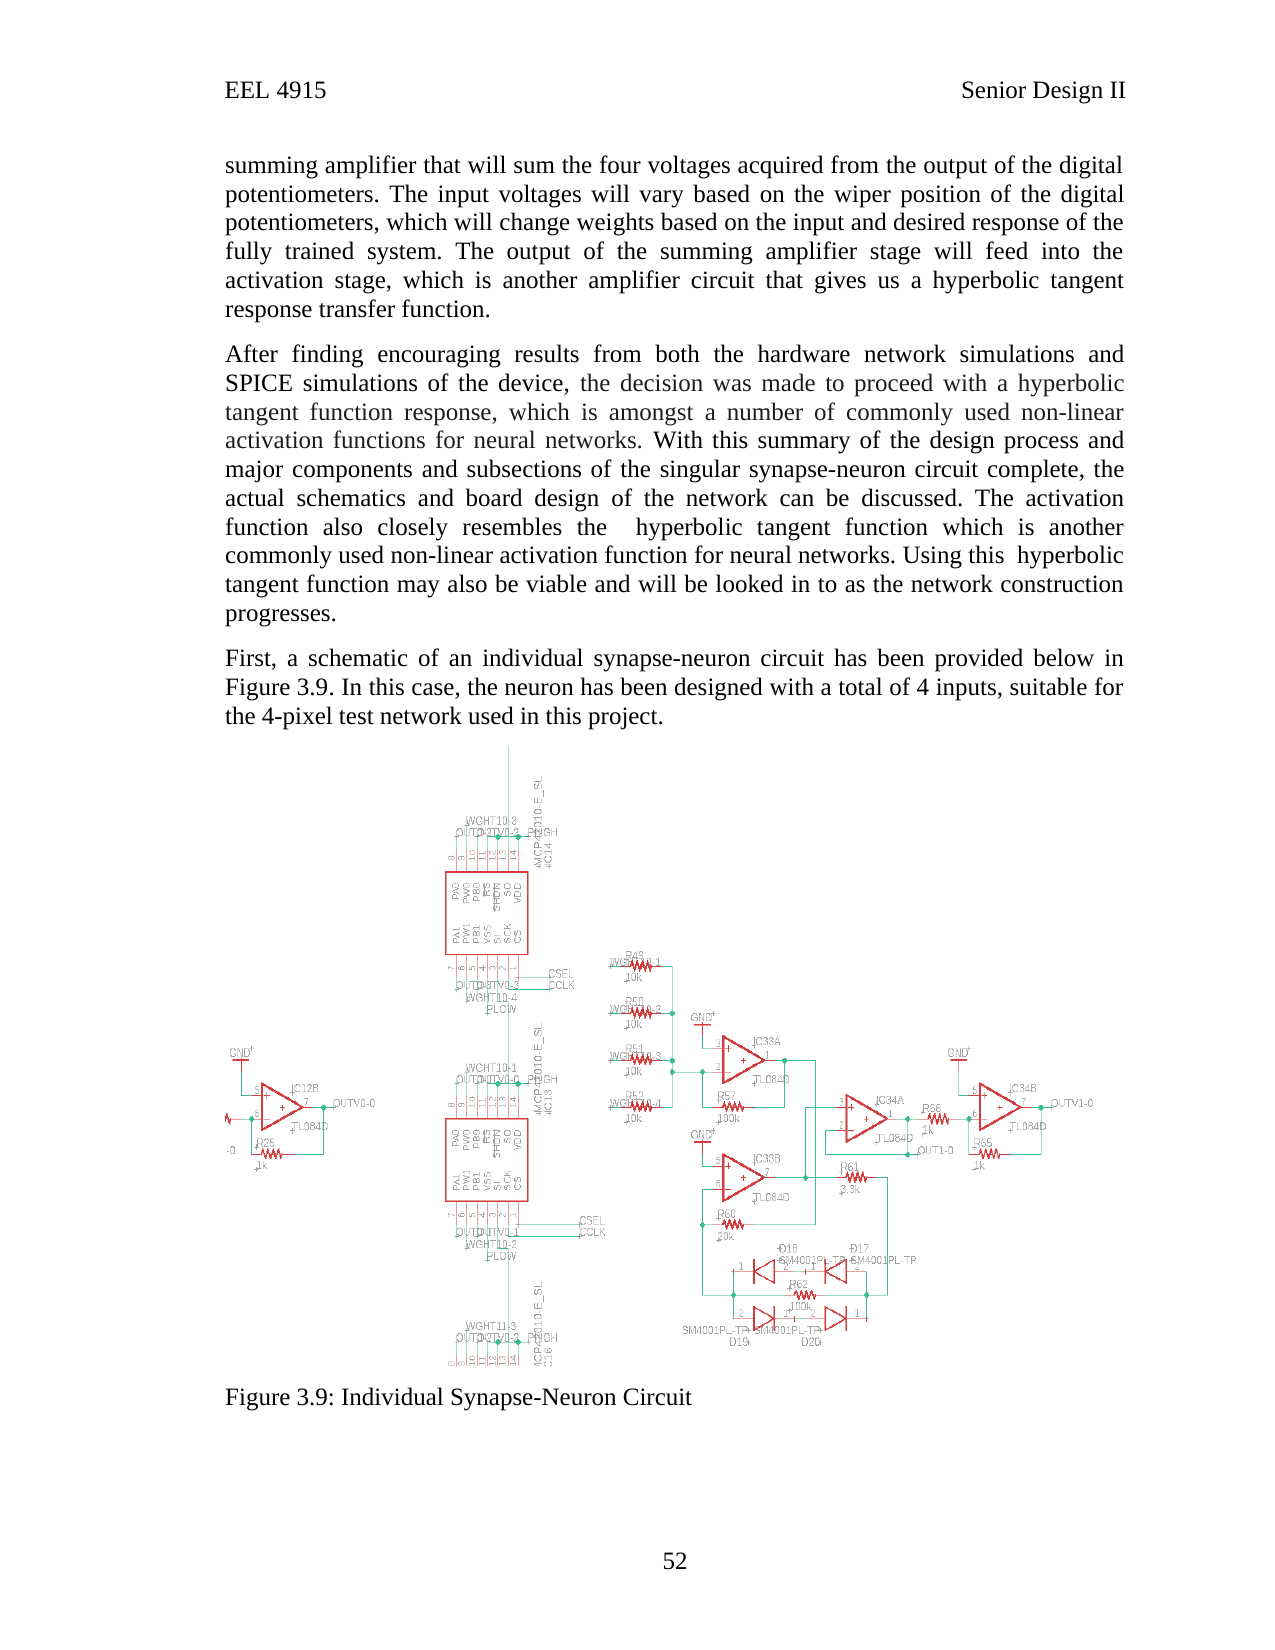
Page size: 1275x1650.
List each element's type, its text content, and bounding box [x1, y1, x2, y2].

text First, a schematic of an individual synapse-neuron circuit has been provided below in Figure 3.9. In this case, the neuron has been designed with a total of 4 inputs, suitable for the 4-pixel test network used in this project. [225, 643, 1125, 729]
picture [225, 746, 1125, 1366]
text After finding encouraging results from both the hardware network simulations and SPICE simulations of the device, the decision was made to proceed with a hyperbolic tangent function response, which is amongst a number of commonly used non-linear activation functions for neural networks. With this summary of the design process and major components and subsections of the singular synapse-neuron circuit complete, the actual schematics and board design of the network can be discussed. The activation function also closely resembles the hyperbolic tangent function which is another commonly used non-linear activation function for neural networks. Using this hyperbolic tangent function may also be viable and will be looked in to as the network construction progresses. [225, 339, 1125, 627]
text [225, 150, 1125, 322]
text Figure 3.9: Individual Synapse-Neuron Circuit [225, 1382, 1125, 1411]
